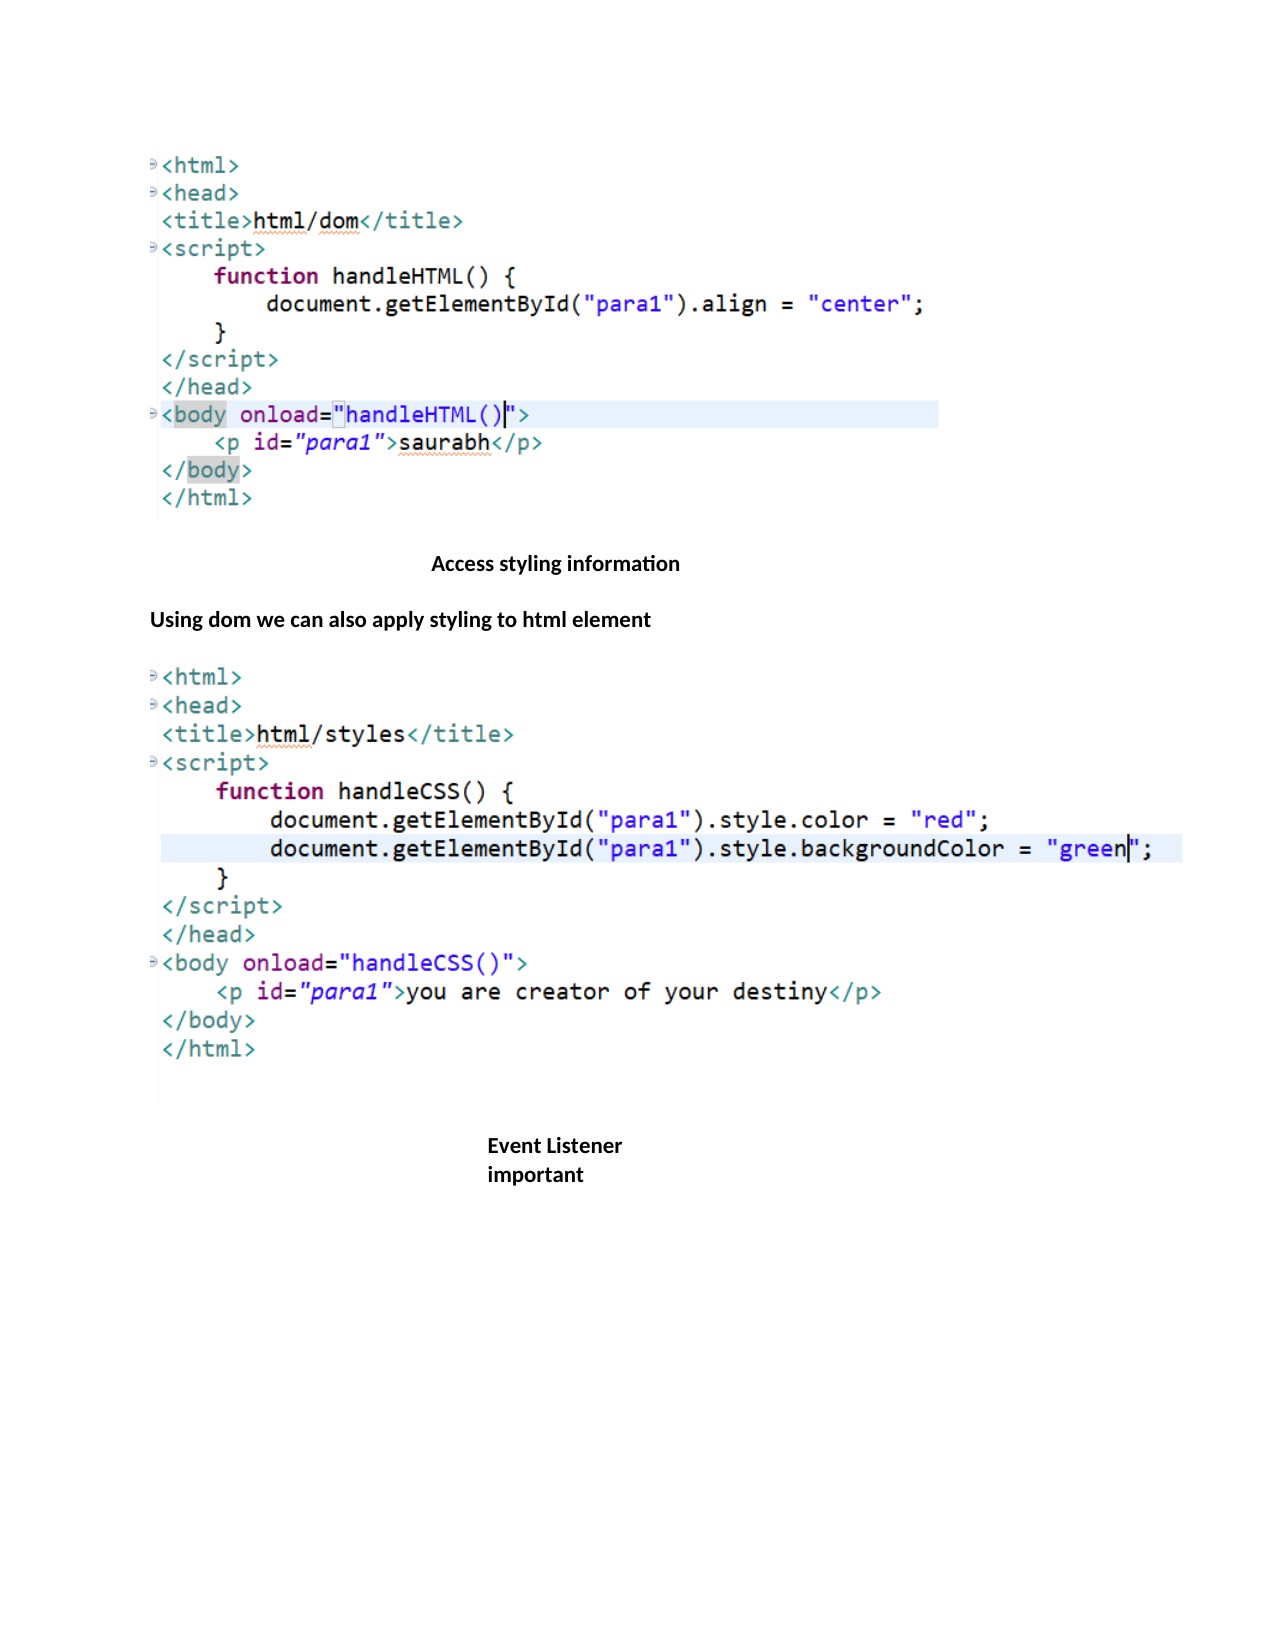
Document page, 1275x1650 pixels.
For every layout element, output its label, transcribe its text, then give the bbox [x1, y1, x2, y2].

picture [150, 150, 939, 521]
text Access styling information [431, 549, 1275, 577]
text Event Listener [487, 1132, 1275, 1160]
text important [487, 1160, 1275, 1188]
picture [150, 661, 1183, 1104]
text Using dom we can also apply styling to html element [150, 605, 1275, 633]
